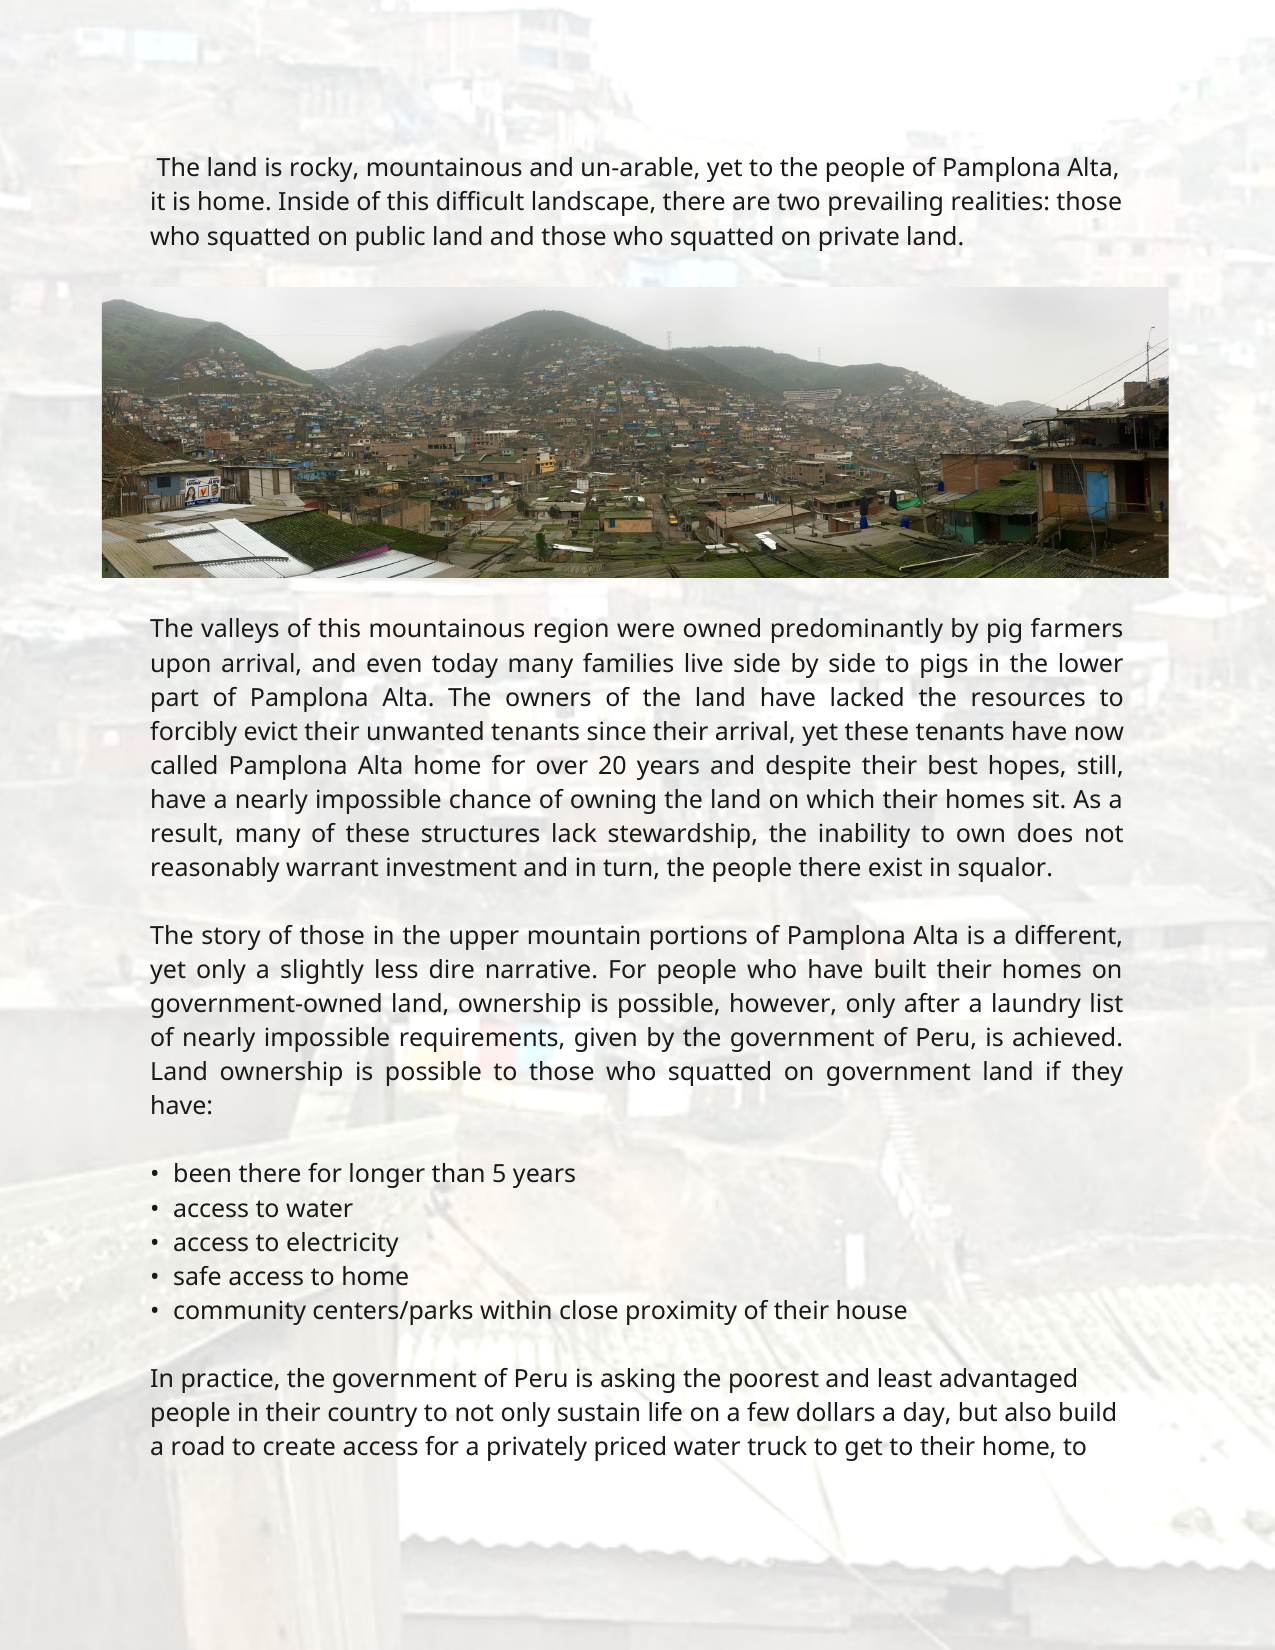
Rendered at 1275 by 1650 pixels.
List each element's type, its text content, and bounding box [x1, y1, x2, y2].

list community centers/parks within close proximity of their house [150, 1292, 1125, 1326]
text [150, 1361, 1125, 1463]
list access to electricity [150, 1224, 1125, 1258]
list safe access to home [150, 1258, 1125, 1292]
list access to water [150, 1190, 1125, 1224]
text The story of those in the upper mountain portions of Pamplona Alta is a different, yet only a slightly less dire narrative. For people who have built their homes on government-owned land, ownership is possible, however, only after a laundry list of nearly impossible requirements, given by the government of Peru, is achieved. Land ownership is possible to those who squatted on government land if they have: [150, 918, 1125, 1122]
text The valleys of this mountainous region were owned predominantly by pig farmers upon arrival, and even today many families live side by side to pigs in the lower part of Pamplona Alta. The owners of the land have lacked the resources to forcibly evict their unwanted tenants since their arrival, yet these tenants have now called Pamplona Alta home for over 20 years and despite their best hopes, still, have a nearly impossible chance of owning the land on which their homes sit. As a result, many of these structures lack stewardship, the inability to own does not reasonably warrant investment and in turn, the people there exist in squalor. [150, 611, 1125, 884]
text The land is rocky, mountainous and un-arable, yet to the people of Pamplona Alta, it is home. Inside of this difficult landscape, there are two prevailing realities: those who squatted on public land and those who squatted on private land. [150, 150, 1125, 252]
picture [101, 287, 1169, 578]
list been there for longer than 5 years [150, 1156, 1125, 1190]
